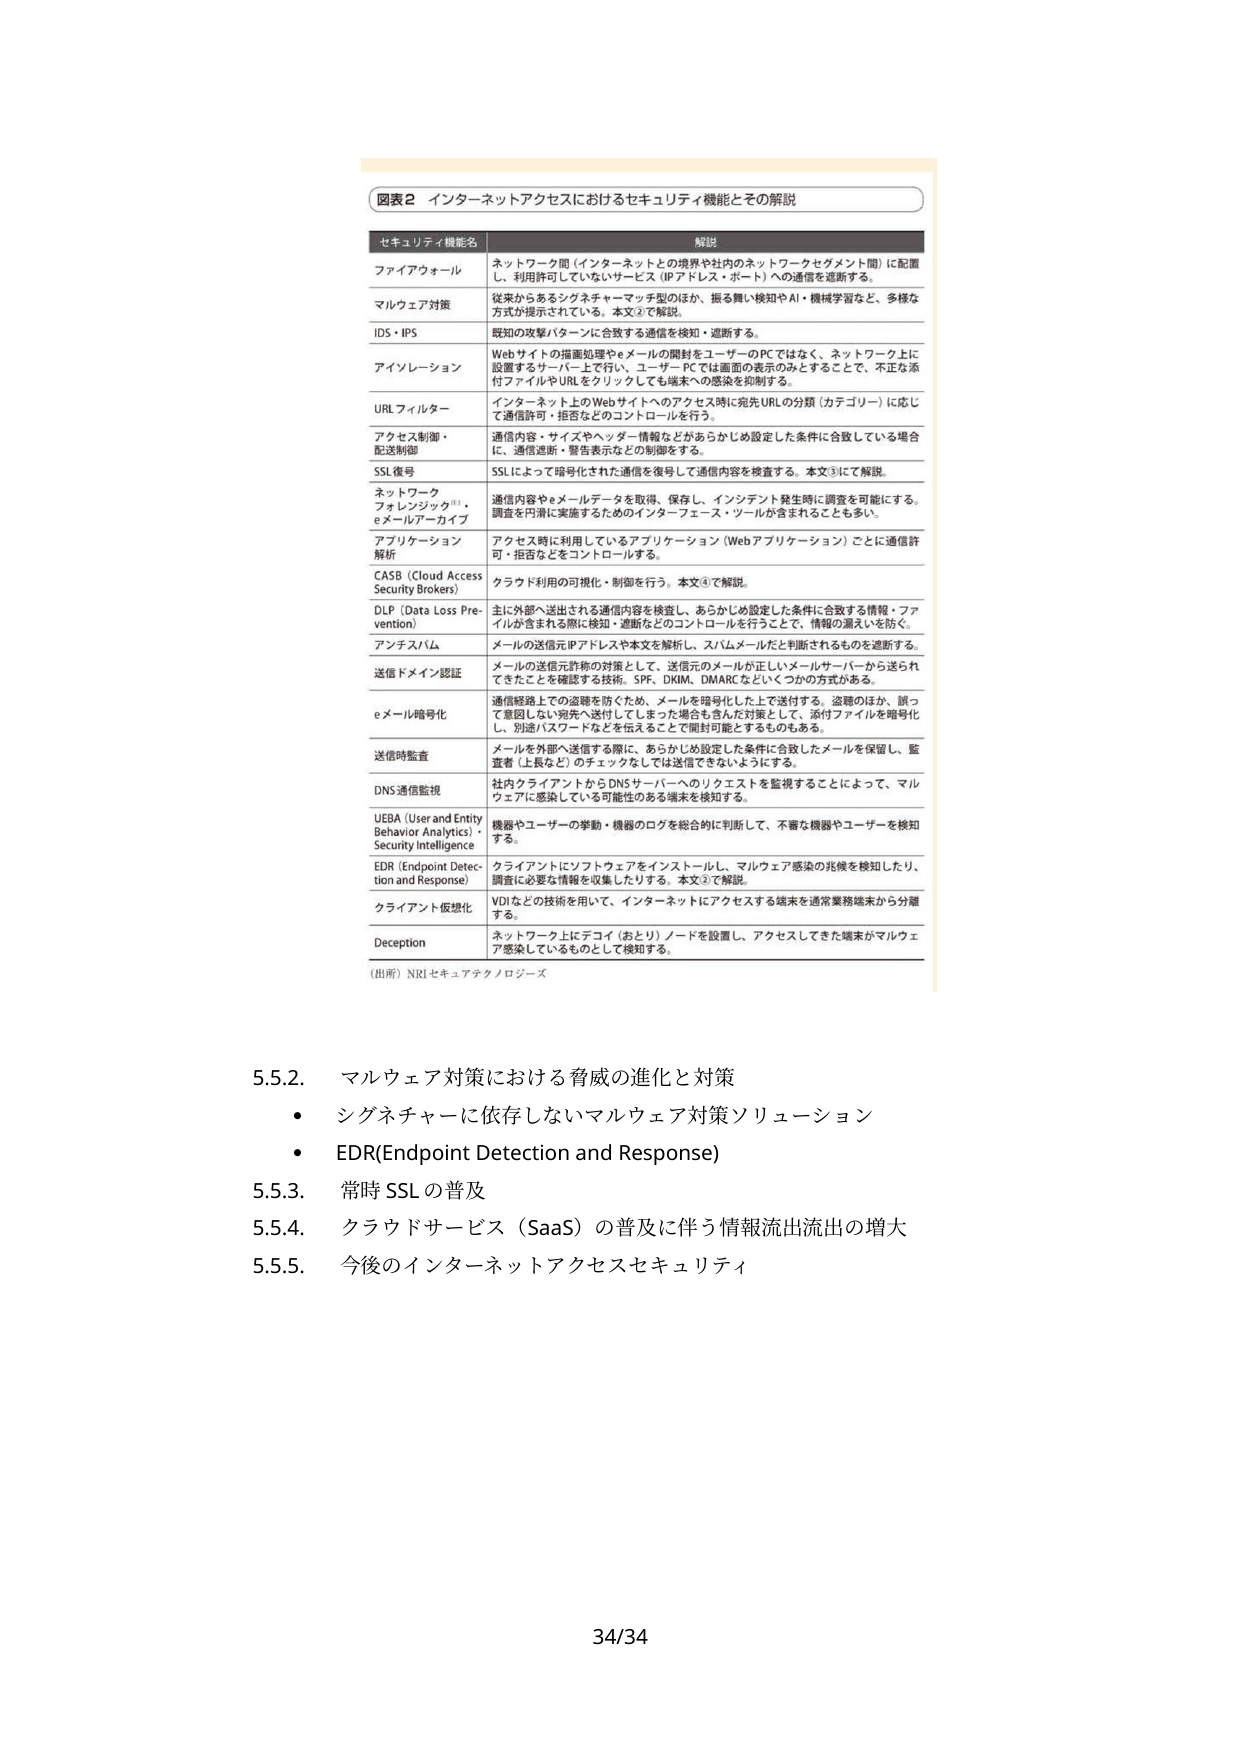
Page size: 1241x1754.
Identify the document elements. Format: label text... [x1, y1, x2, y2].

list シグネチャーに依存しないマルウェア対策ソリューション [294, 1096, 1063, 1133]
list マルウェア対策における脅威の進化と対策 [252, 1058, 1063, 1096]
list クラウドサービス（SaaS）の普及に伴う情報流出流出の増大 [252, 1208, 1063, 1246]
list 常時SSLの普及 [252, 1171, 1063, 1208]
list EDR(Endpoint Detection and Response) [294, 1133, 1063, 1171]
picture [360, 158, 938, 992]
list 今後のインターネットアクセスセキュリティ [252, 1246, 1063, 1283]
